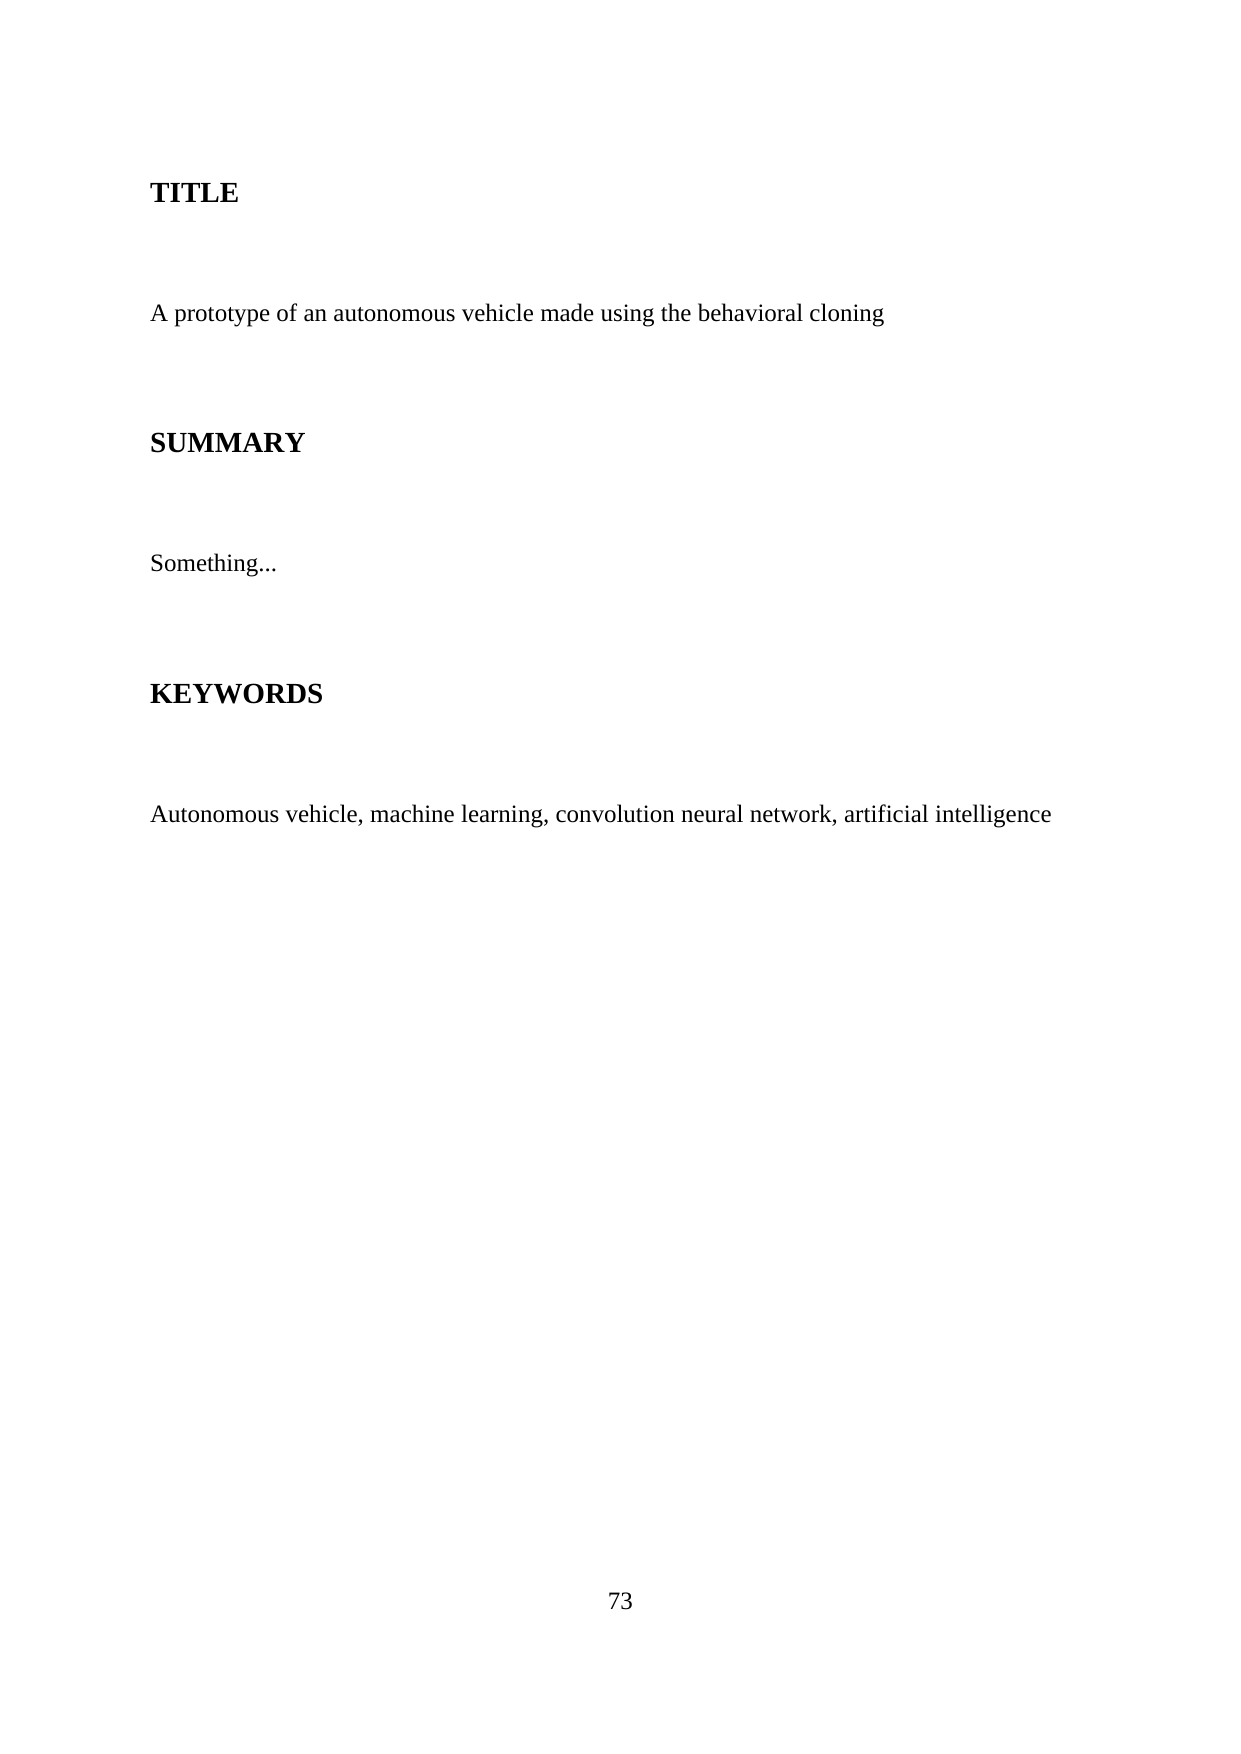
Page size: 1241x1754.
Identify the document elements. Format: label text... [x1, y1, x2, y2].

subtitle SUMMARY [150, 426, 1090, 459]
subtitle TITLE [150, 175, 1090, 208]
subtitle KEYWORDS [150, 676, 1090, 709]
text A prototype of an autonomous vehicle made using the behavioral cloning [150, 298, 1090, 326]
text Something... [150, 548, 1090, 577]
text Autonomous vehicle, machine learning, convolution neural network, artificial intelligence [150, 799, 1090, 827]
